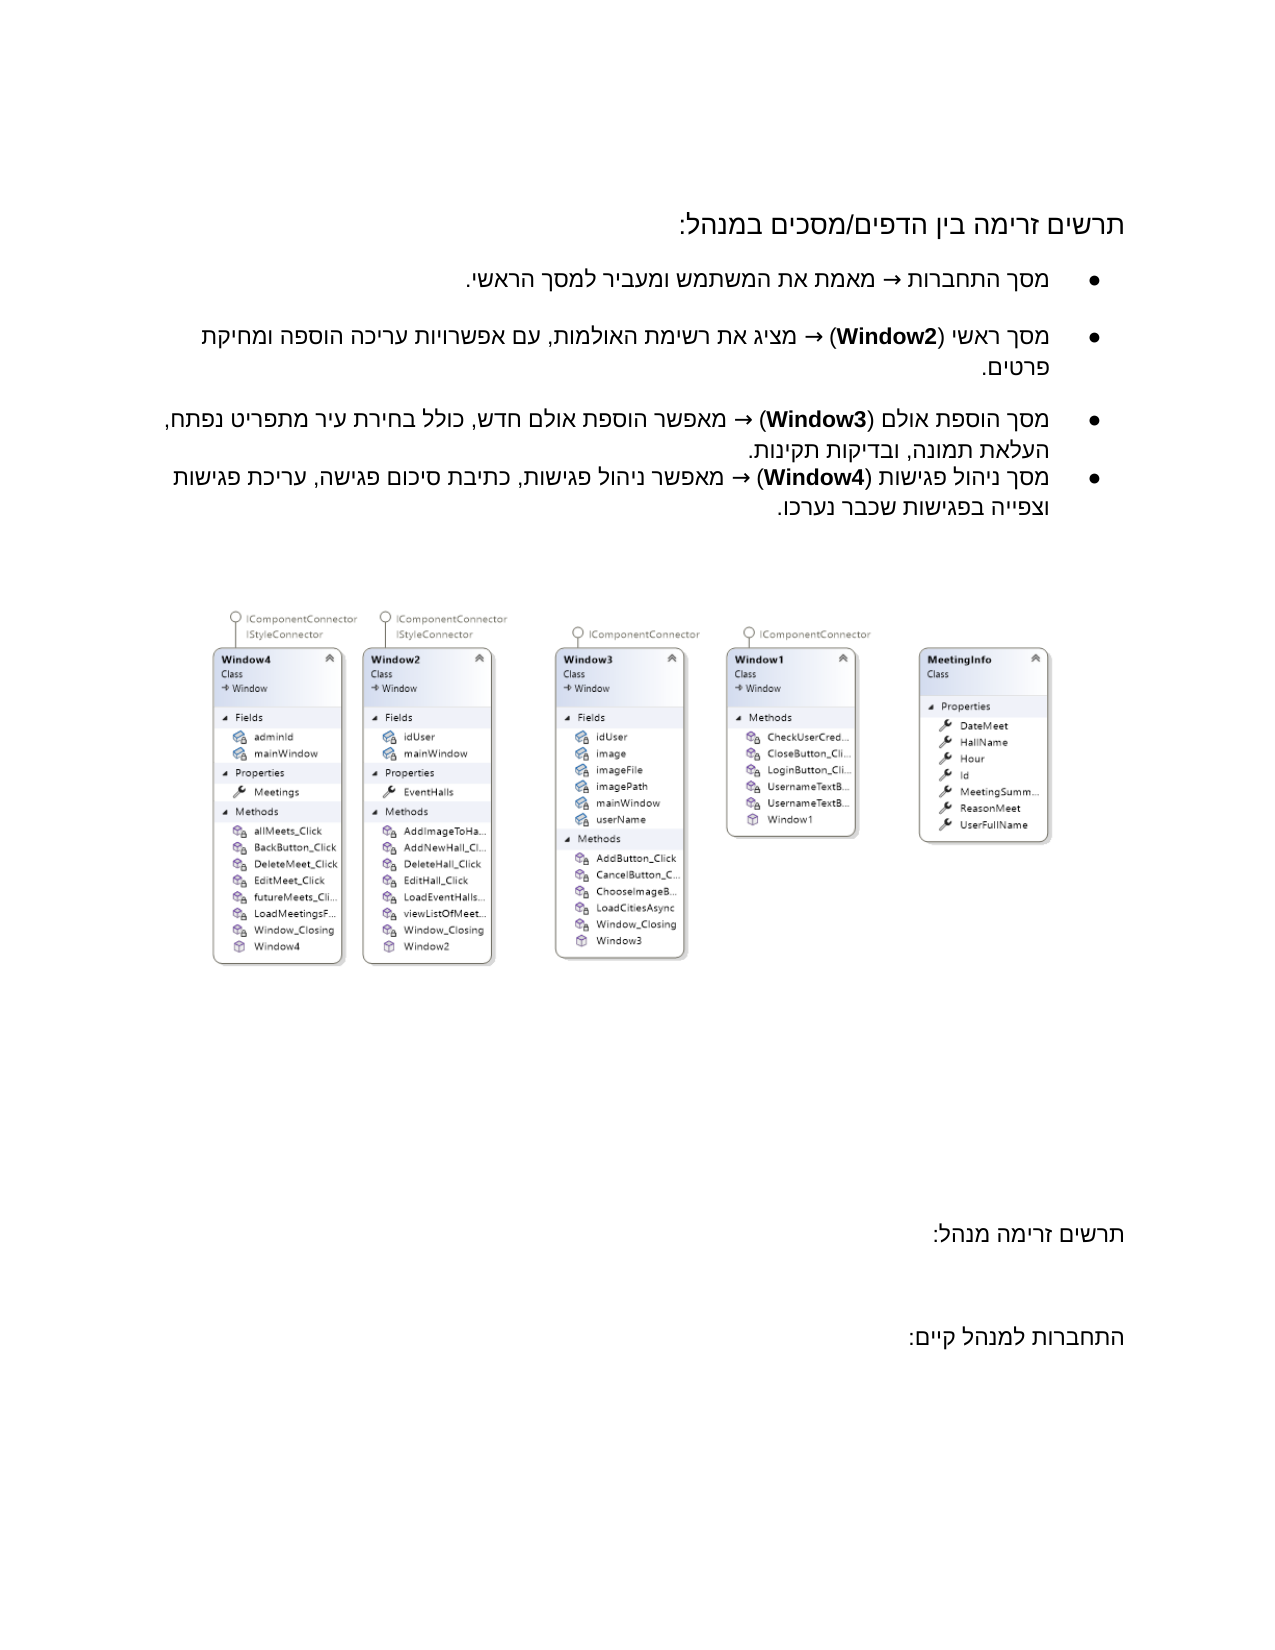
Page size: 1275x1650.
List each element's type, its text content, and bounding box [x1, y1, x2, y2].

list מסך התחברות → מאמת את המשתמש ומעביר למסך הראשי. [150, 266, 1087, 323]
list מסך ראשי (Window2) → מציג את רשימת האולמות, עם אפשרויות עריכה הוספה ומחיקת פרטים. [150, 323, 1087, 406]
text התחברות למנהל קיים: [150, 1324, 1125, 1350]
list מסך הוספת אולם (Window3) → מאפשר הוספת אולם חדש, כולל בחירת עיר מתפריט נפתח, העלאת תמונה, ובדיקות תקינות. [150, 406, 1087, 463]
picture [150, 597, 1125, 987]
subtitle תרשים זרימה בין הדפים/מסכים במנהל: [150, 209, 1125, 241]
list מסך ניהול פגישות (Window4) → מאפשר ניהול פגישות, כתיבת סיכום פגישה, עריכת פגישות וצפייה בפגישות שכבר נערכו. [150, 463, 1087, 521]
text תרשים זרימה מנהל: [150, 1221, 1125, 1247]
